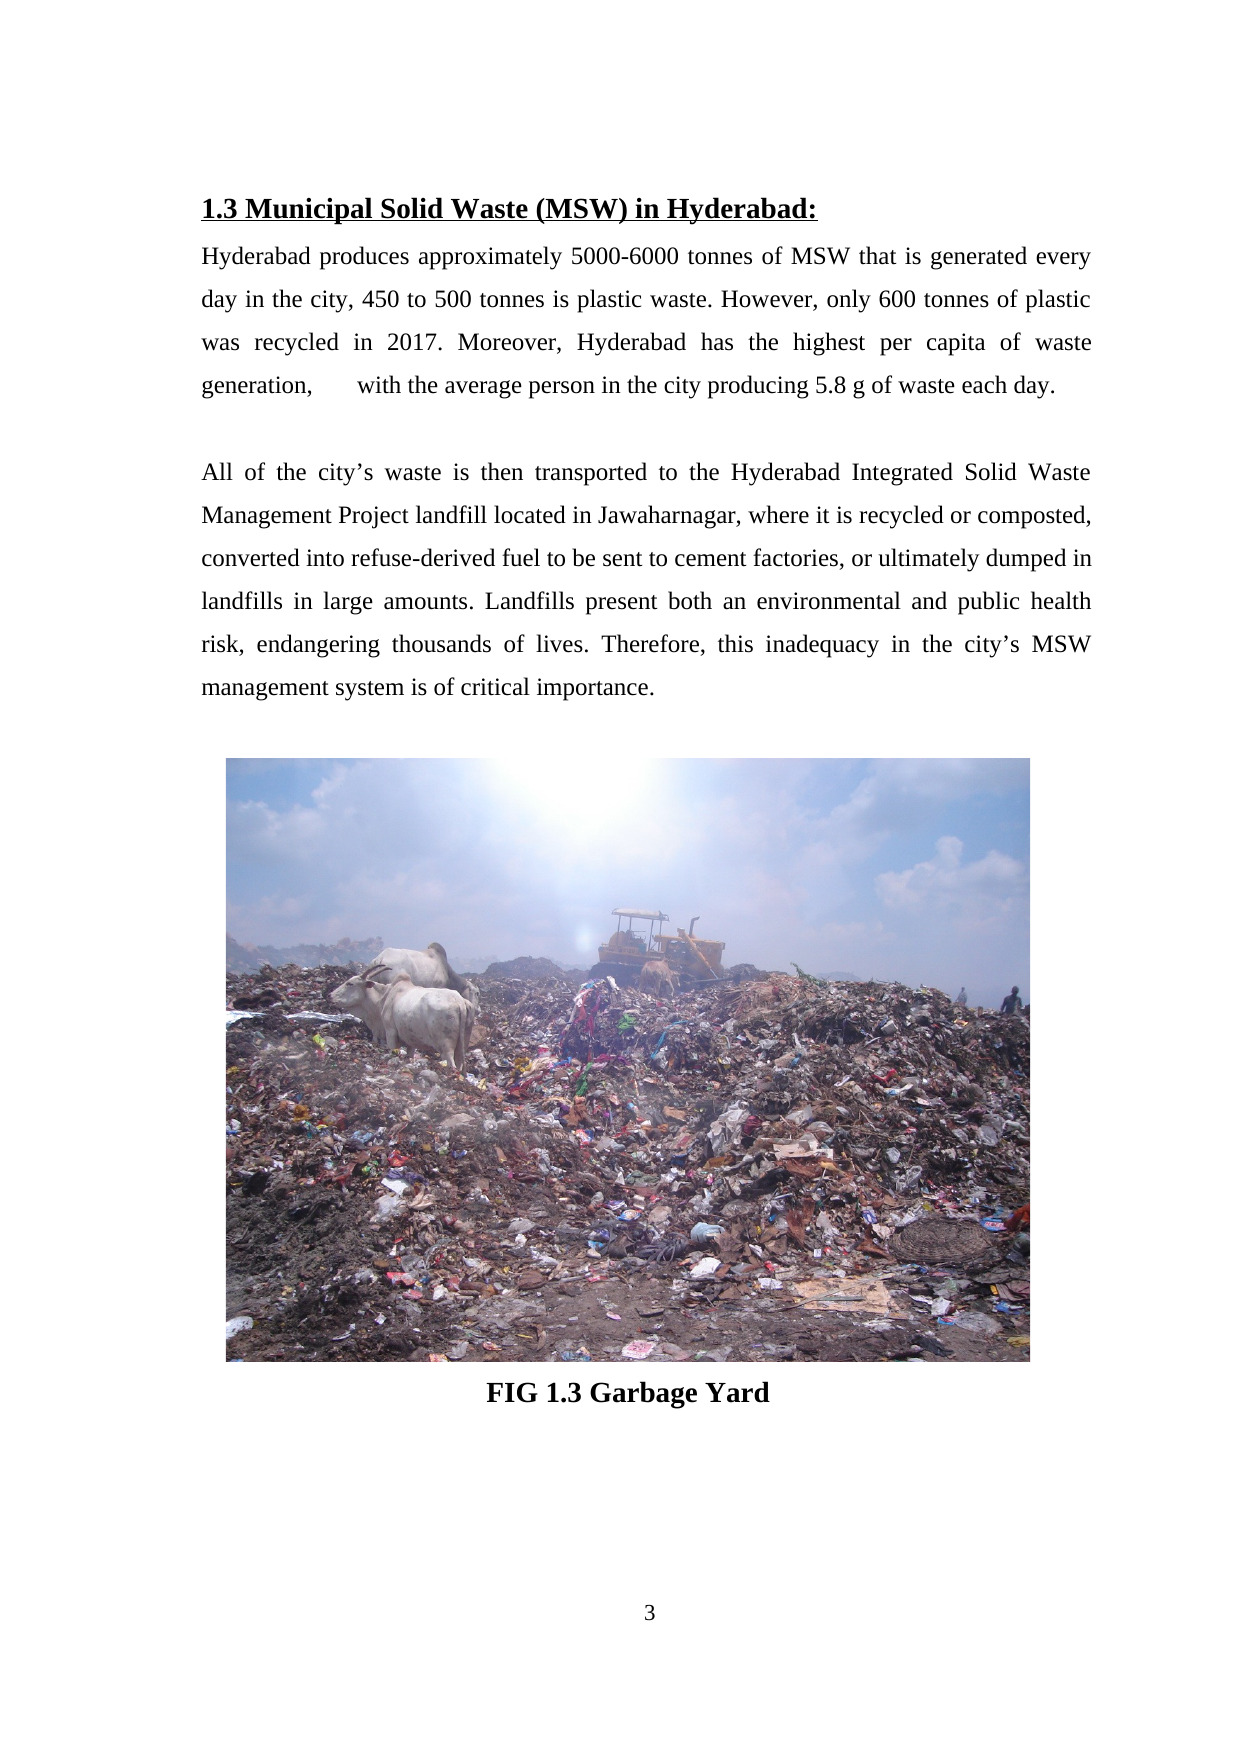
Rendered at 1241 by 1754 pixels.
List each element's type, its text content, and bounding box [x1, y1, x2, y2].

picture [225, 758, 1030, 1362]
list FIG 1.3 Garbage Yard [163, 1375, 1092, 1408]
list 1.3 Municipal Solid Waste (MSW) in Hyderabad: [201, 191, 1092, 224]
list All of the city’s waste is then transported to the Hyderabad Integrated Solid Waste Management Project landfill located in Jawaharnagar, where it is recycled or composted, converted into refuse-derived fuel to be sent to cement factories, or ultimately dumped in landfills in large amounts. Landfills present both an environmental and public health risk, endangering thousands of lives. Therefore, this inadequacy in the city’s MSW management system is of critical importance. [201, 457, 1092, 701]
list Hyderabad produces approximately 5000-6000 tonnes of MSW that is generated every day in the city, 450 to 500 tonnes is plastic waste. However, only 600 tonnes of plastic was recycled in 2017. Moreover, Hyderabad has the highest per capita of waste generation, with the average person in the city producing 5.8 g of waste each day. [201, 241, 1092, 399]
